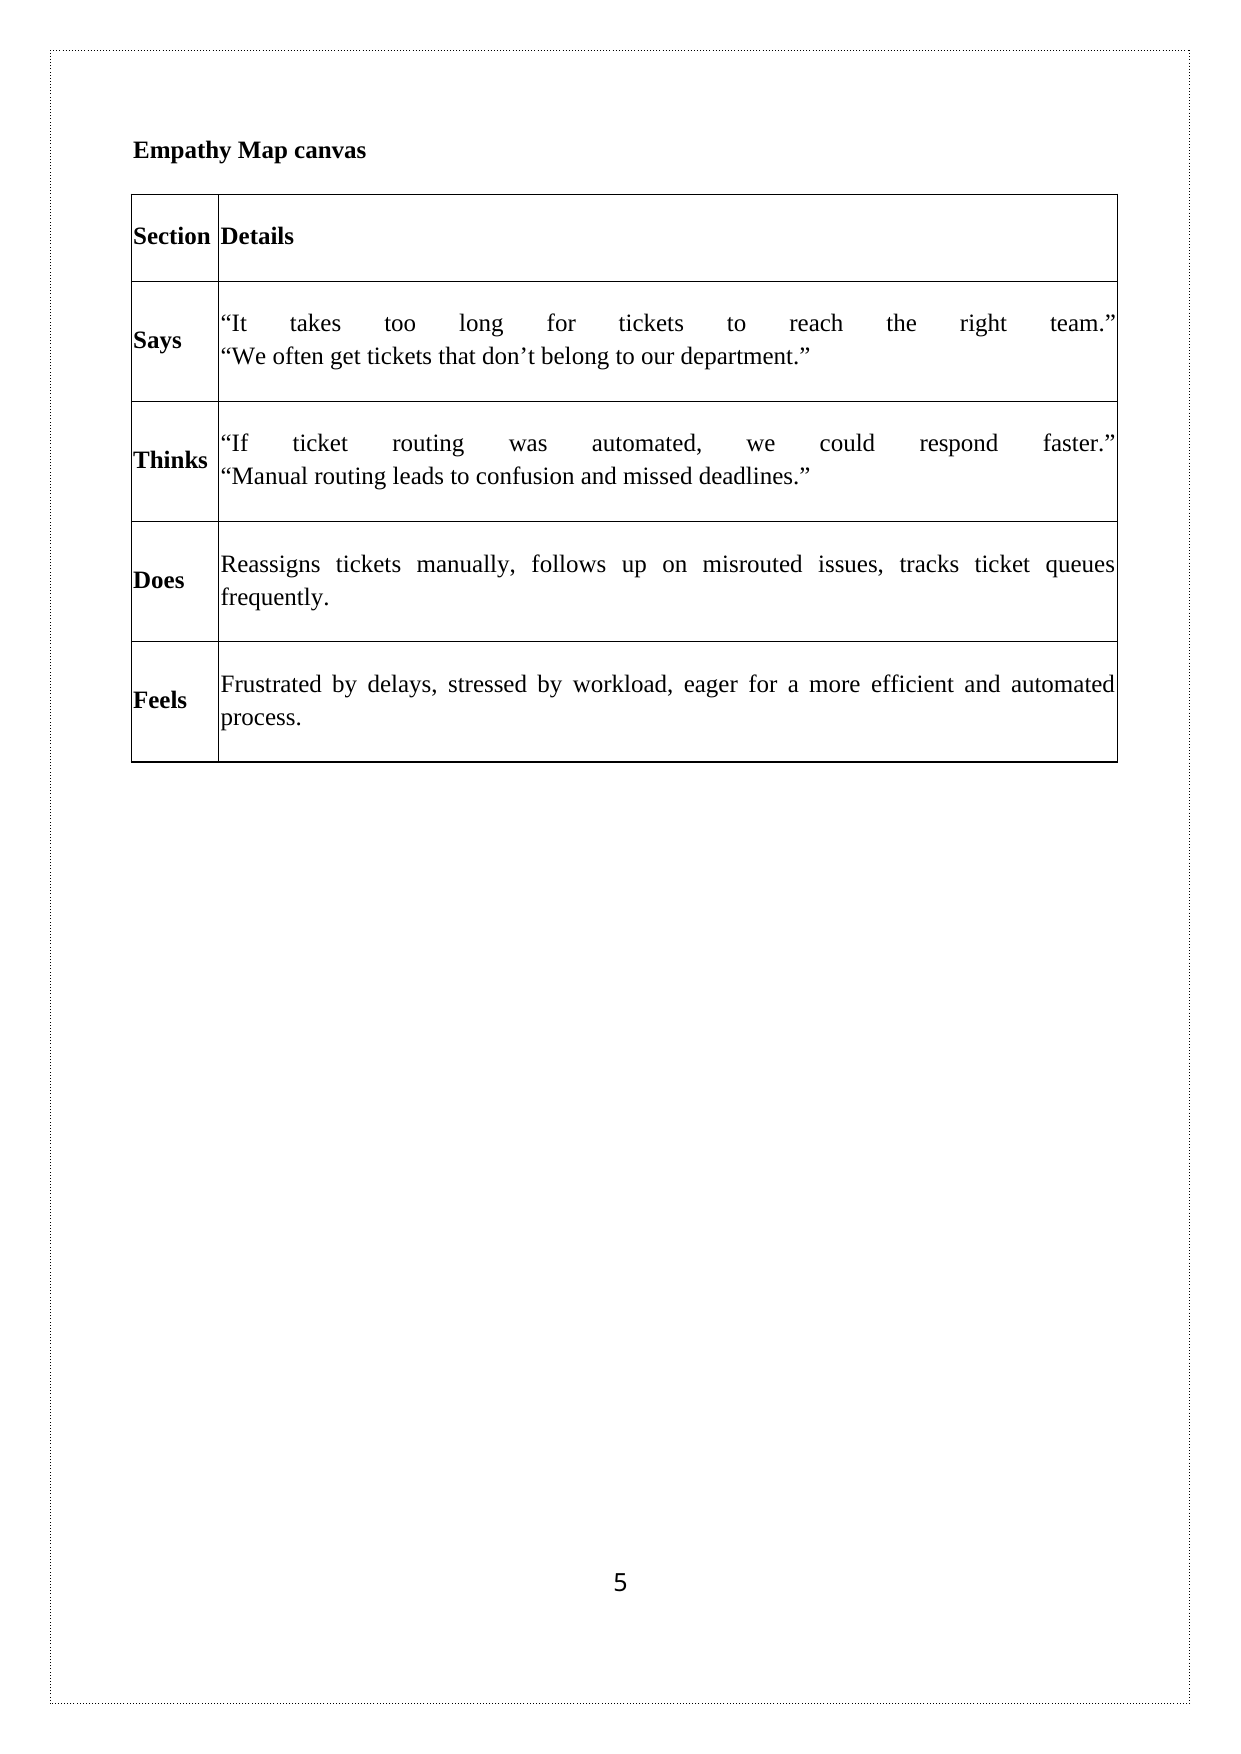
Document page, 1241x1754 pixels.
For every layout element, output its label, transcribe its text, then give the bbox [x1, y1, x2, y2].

table_cell “It takes too long for tickets to reach the right team.” “We often get tickets that don’t belong to our department.” [219, 282, 1117, 401]
table_cell Feels [132, 642, 218, 761]
table_cell Frustrated by delays, stressed by workload, eager for a more efficient and automated process. [219, 642, 1117, 761]
table_cell Thinks [132, 402, 218, 521]
table_cell Says [132, 282, 218, 401]
table_cell “If ticket routing was automated, we could respond faster.” “Manual routing leads to confusion and missed deadlines.” [219, 402, 1117, 521]
text Empathy Map canvas [133, 135, 1107, 164]
table_header Section [132, 195, 218, 281]
table_cell Reassigns tickets manually, follows up on misrouted issues, tracks ticket queues frequently. [219, 522, 1117, 641]
table_header Details [219, 195, 1117, 281]
table_cell Does [132, 522, 218, 641]
